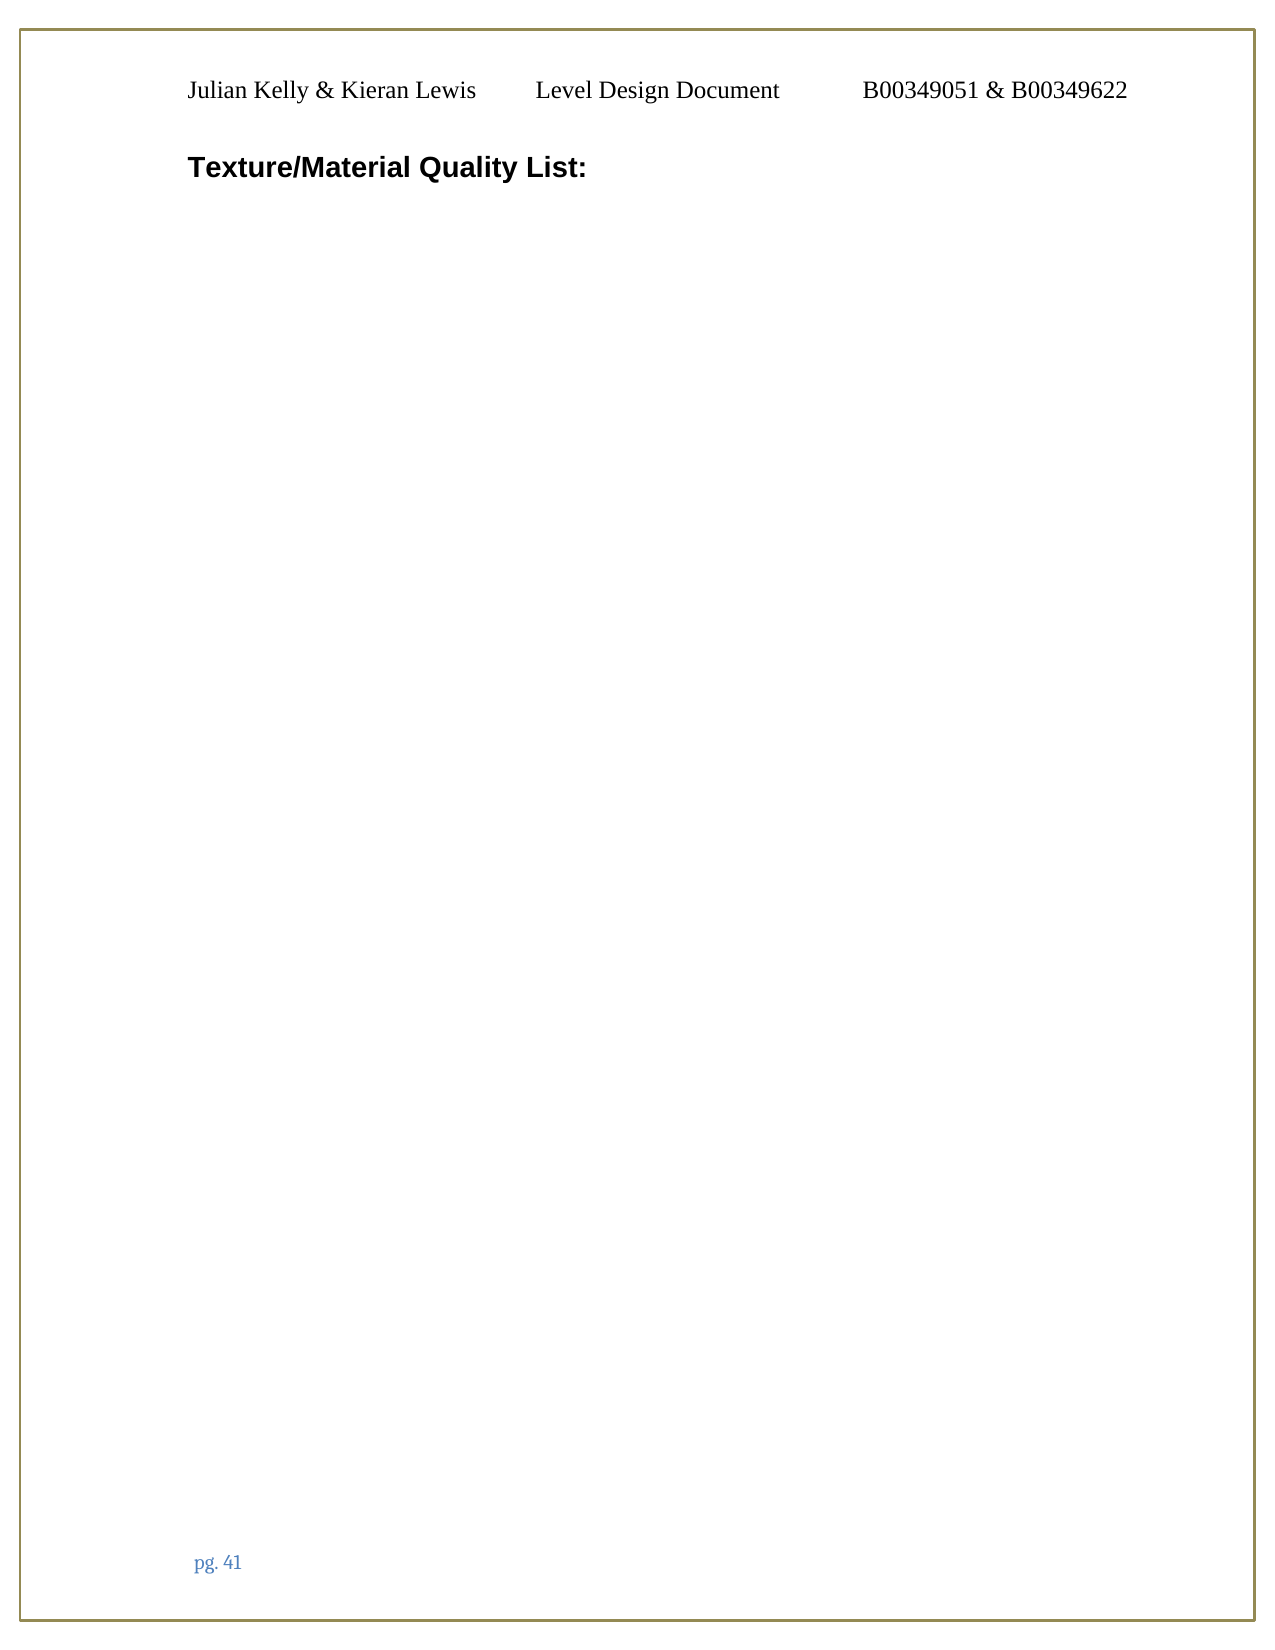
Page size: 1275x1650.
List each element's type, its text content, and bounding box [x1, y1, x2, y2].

subtitle Texture/Material Quality List: [187, 150, 1087, 223]
